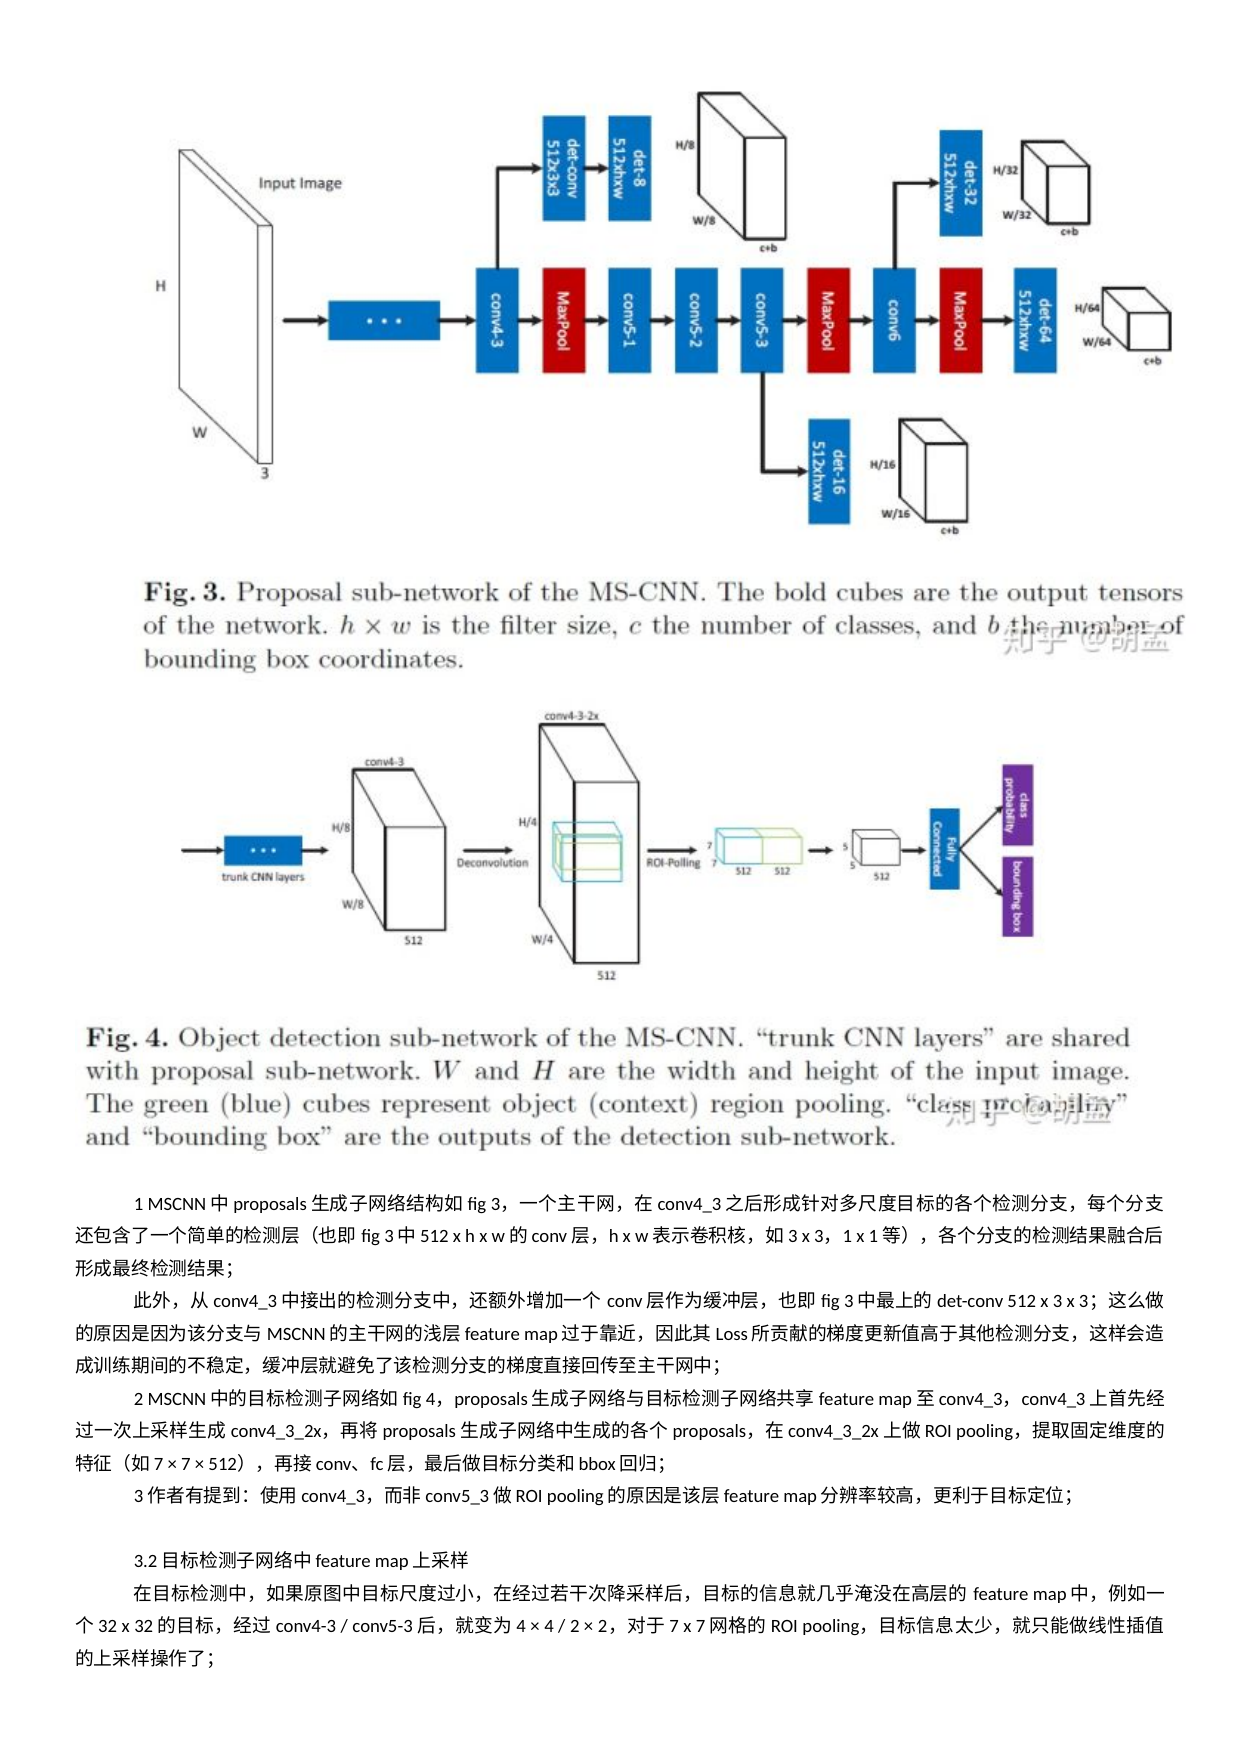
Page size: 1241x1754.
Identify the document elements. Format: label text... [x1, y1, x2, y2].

text 3 作者有提到：使用conv4_3，而非conv5_3做ROI pooling的原因是该层feature map分辨率较高，更利于目标定位； [75, 1478, 1165, 1511]
picture [75, 698, 1138, 1154]
text 3.2 目标检测子网络中feature map上采样 [75, 1543, 1165, 1576]
text 1 MSCNN中proposals生成子网络结构如fig 3，一个主干网，在conv4_3之后形成针对多尺度目标的各个检测分支，每个分支还包含了一个简单的检测层（也即fig 3中512 x h x w的conv层，h x w表示卷积核，如3 x 3，1 x 1等），各个分支的检测结果融合后形成最终检测结果； [75, 1186, 1165, 1283]
text 在目标检测中，如果原图中目标尺度过小，在经过若干次降采样后，目标的信息就几乎淹没在高层的feature map中，例如一个32 x 32的目标，经过conv4-3 / conv5-3后，就变为4 × 4 / 2 × 2，对于7 x 7网格的ROI pooling，目标信息太少，就只能做线性插值的上采样操作了； [75, 1576, 1165, 1673]
text 2 MSCNN中的目标检测子网络如fig 4，proposals生成子网络与目标检测子网络共享feature map至conv4_3，conv4_3上首先经过一次上采样生成conv4_3_2x，再将proposals生成子网络中生成的各个proposals，在conv4_3_2x上做ROI pooling，提取固定维度的特征（如7 × 7 × 512），再接conv、fc层，最后做目标分类和bbox回归； [75, 1381, 1165, 1478]
text 此外，从conv4_3中接出的检测分支中，还额外增加一个conv层作为缓冲层，也即fig 3中最上的det-conv 512 x 3 x 3；这么做的原因是因为该分支与MSCNN的主干网的浅层feature map过于靠近，因此其Loss所贡献的梯度更新值高于其他检测分支，这样会造成训练期间的不稳定，缓冲层就避免了该检测分支的梯度直接回传至主干网中； [75, 1283, 1165, 1381]
picture [133, 80, 1197, 682]
